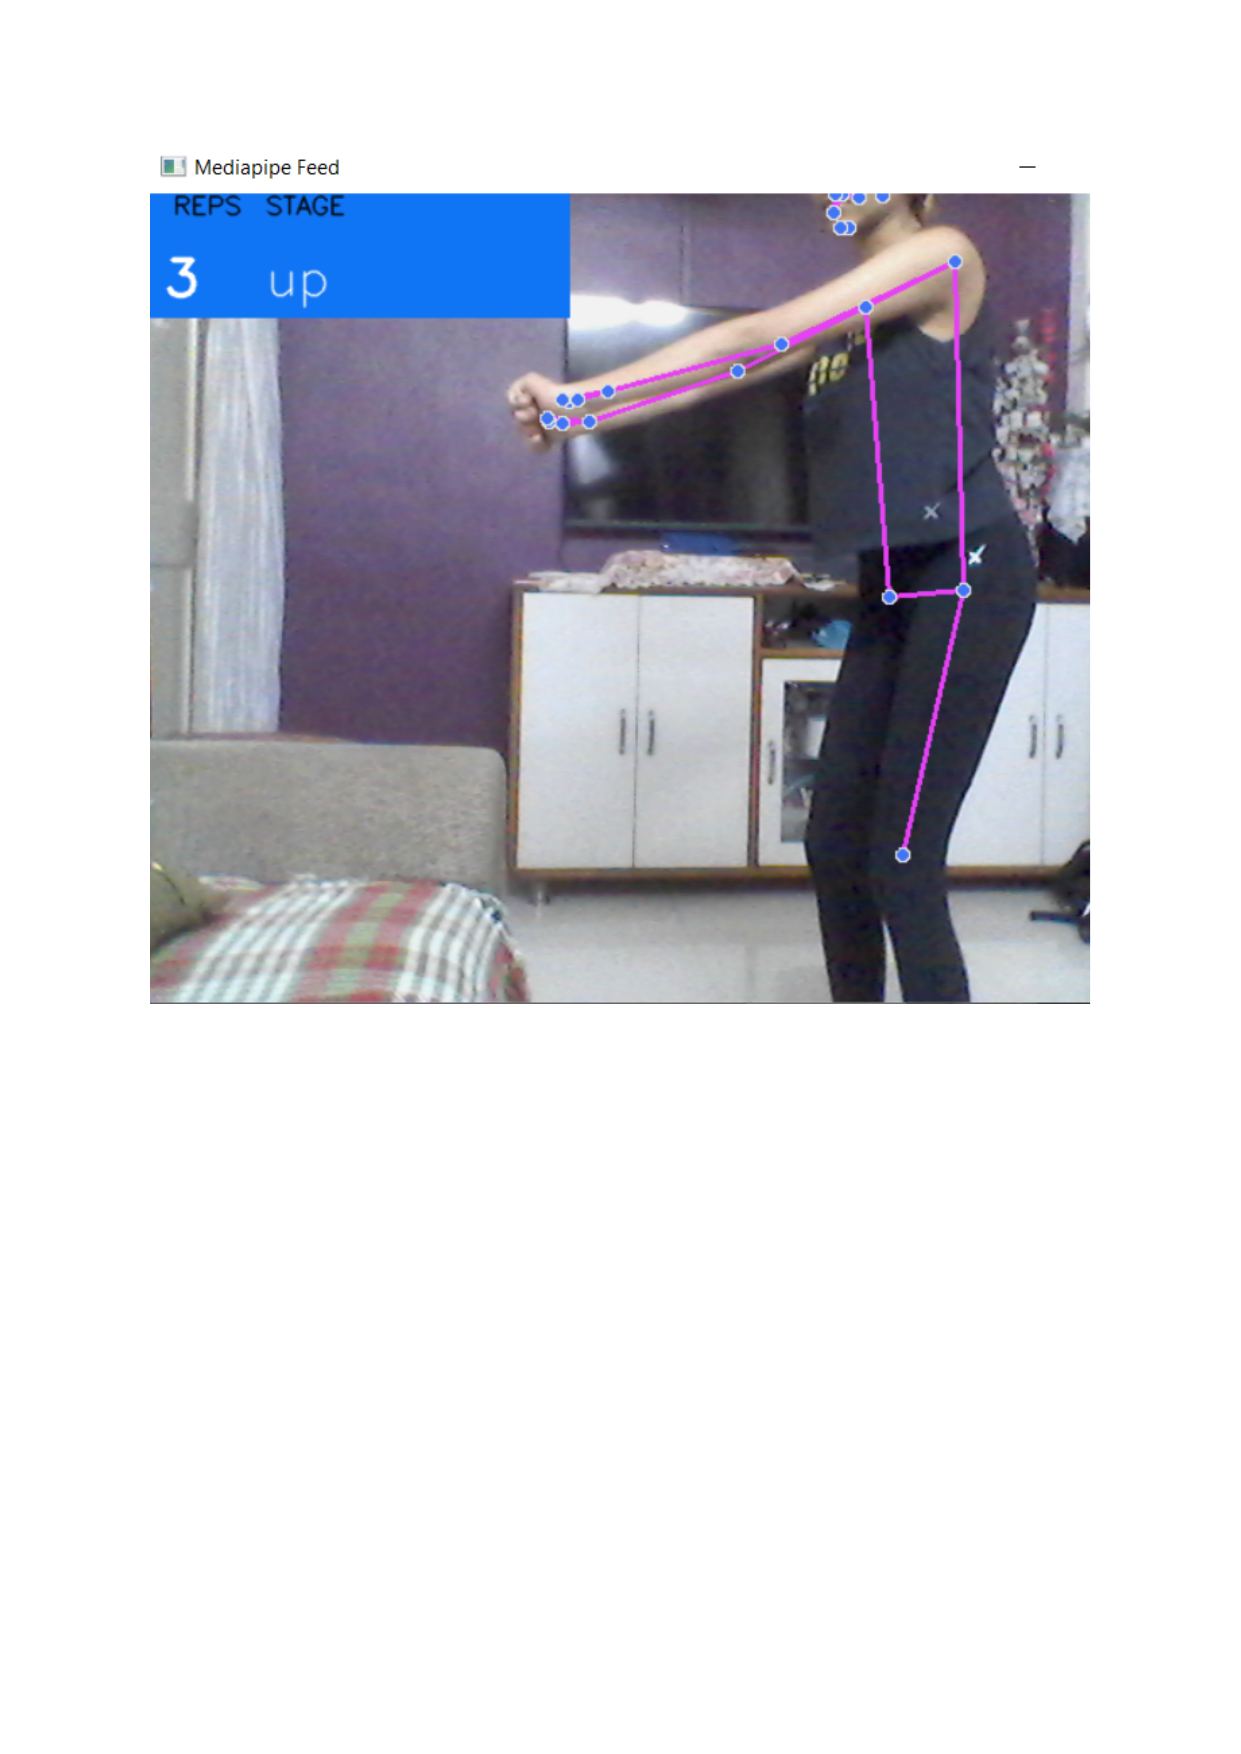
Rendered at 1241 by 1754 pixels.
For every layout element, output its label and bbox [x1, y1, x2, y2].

picture [150, 150, 1091, 1004]
